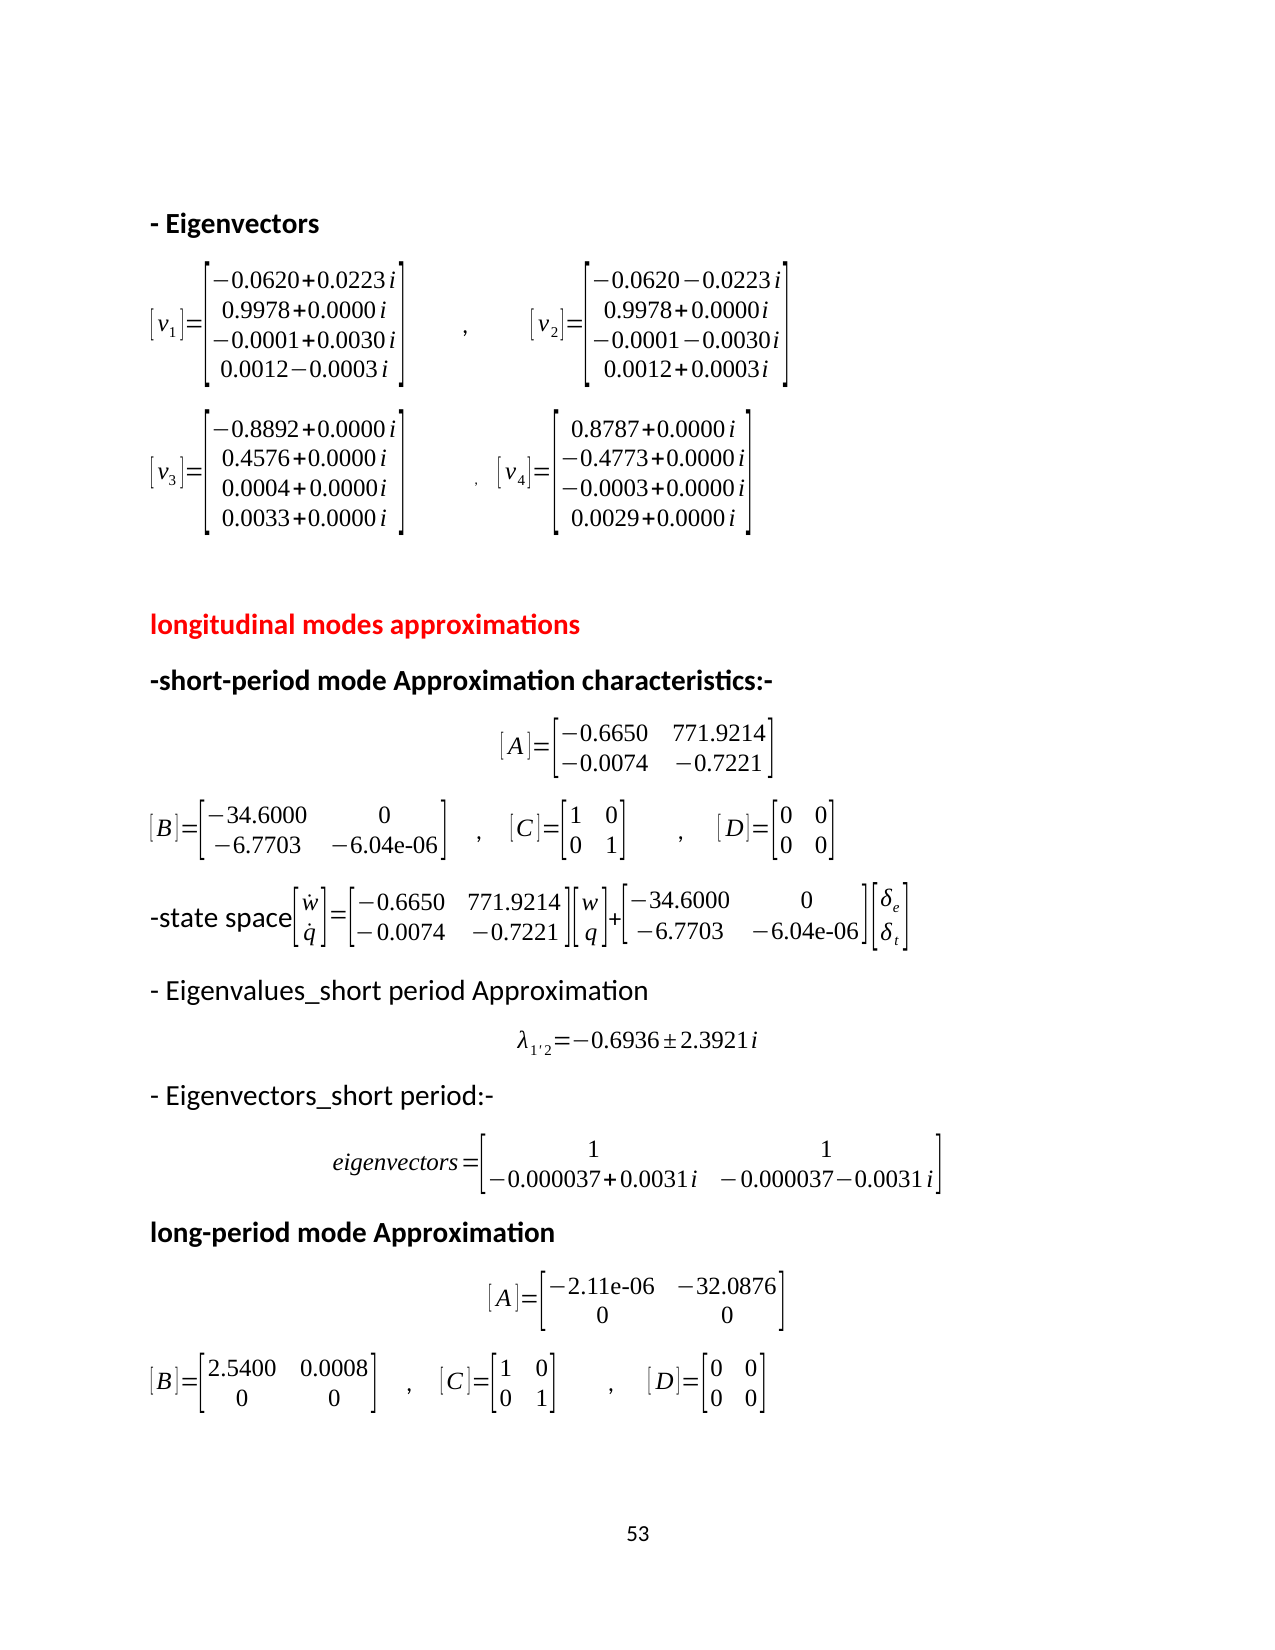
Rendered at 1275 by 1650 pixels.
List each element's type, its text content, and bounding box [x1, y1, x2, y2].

text , [150, 408, 1125, 538]
text , , [150, 1351, 1125, 1415]
text longitudinal modes approximations [150, 606, 1125, 642]
text long-period mode Approximation [150, 1214, 1125, 1250]
text , , [150, 798, 1125, 862]
text - Eigenvectors_short period:- [150, 1077, 1125, 1113]
text , [150, 260, 1125, 389]
text -short-period mode Approximation characteristics:- [150, 662, 1125, 697]
text - Eigenvectors [150, 205, 1125, 241]
text - Eigenvalues_short period Approximation [150, 972, 1125, 1008]
text -state space+ [150, 881, 1125, 953]
